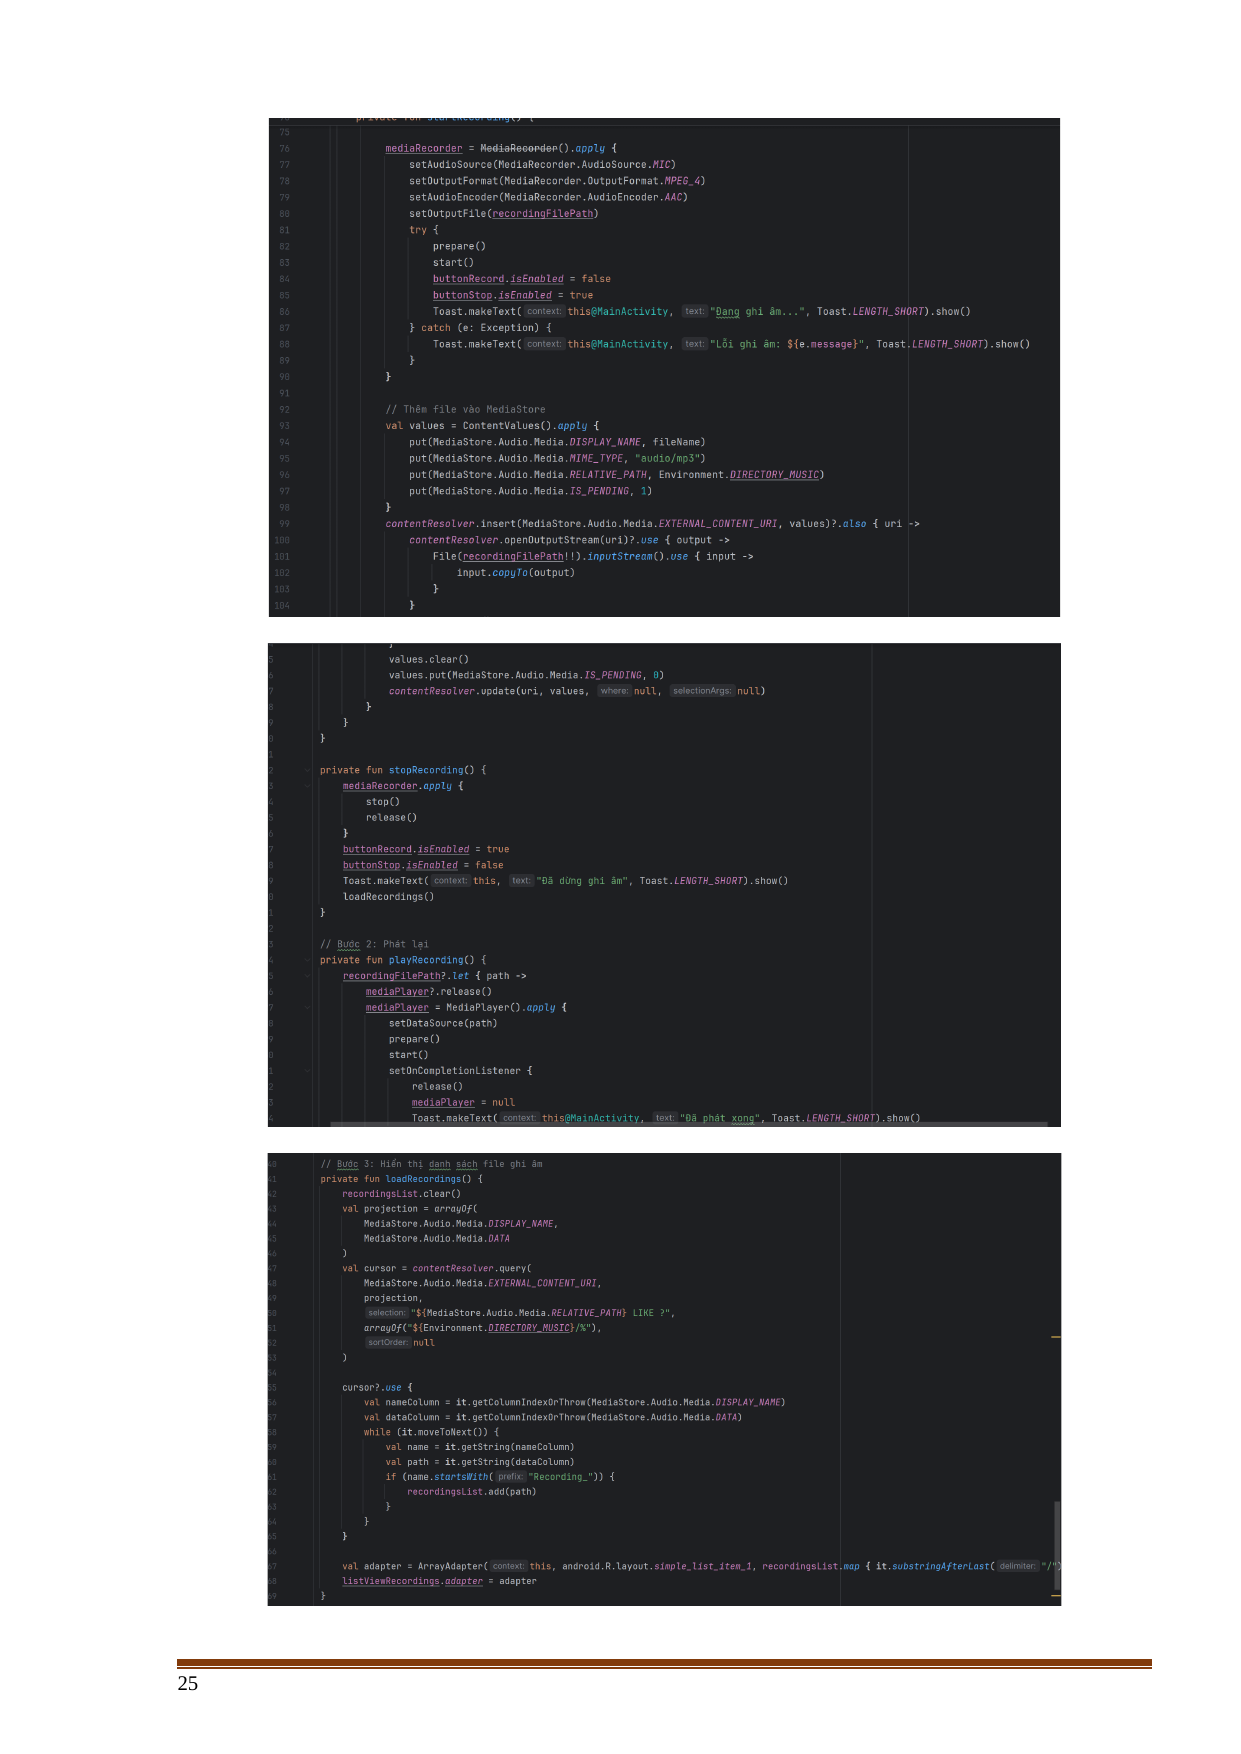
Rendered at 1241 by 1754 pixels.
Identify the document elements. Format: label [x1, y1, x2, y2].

picture [267, 1153, 1062, 1606]
picture [267, 643, 1061, 1127]
picture [268, 118, 1061, 617]
